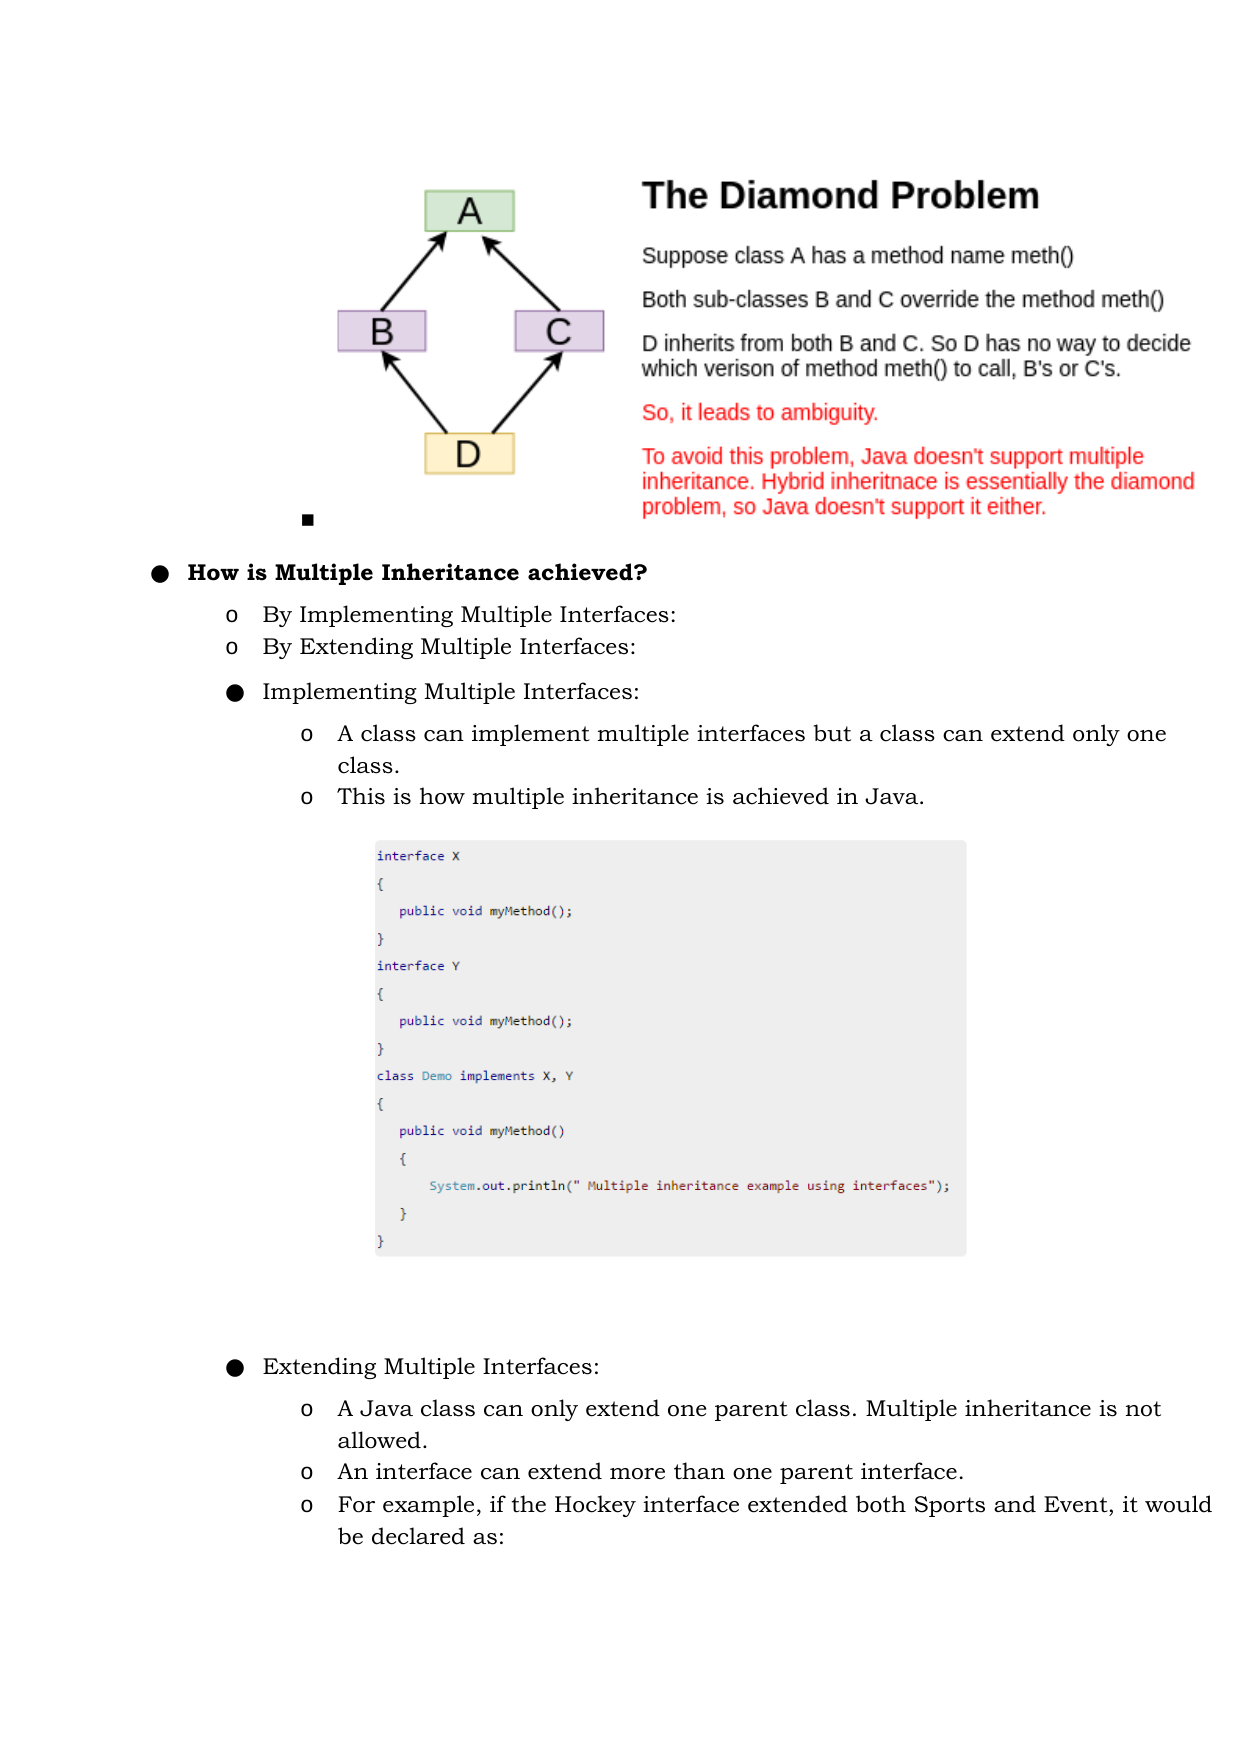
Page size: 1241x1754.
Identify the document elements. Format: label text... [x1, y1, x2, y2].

picture [375, 836, 973, 1264]
list Extending Multiple Interfaces: [225, 1341, 1237, 1388]
list By Implementing Multiple Interfaces: [225, 601, 1237, 629]
list How is Multiple Inheritance achieved? [150, 547, 1237, 593]
list An interface can extend more than one parent interface. [300, 1458, 1237, 1486]
list A Java class can only extend one parent class. Multiple inheritance is not allowed. [300, 1394, 1237, 1454]
list This is how multiple inheritance is achieved in Java. [300, 783, 1237, 811]
picture [337, 150, 1214, 527]
list For example, if the Hockey interface extended both Sports and Event, it would be declared as: [300, 1490, 1237, 1550]
list By Extending Multiple Interfaces: [225, 633, 1237, 662]
list A class can implement multiple interfaces but a class can extend only one class. [300, 720, 1237, 779]
list Implementing Multiple Interfaces: [225, 666, 1237, 713]
